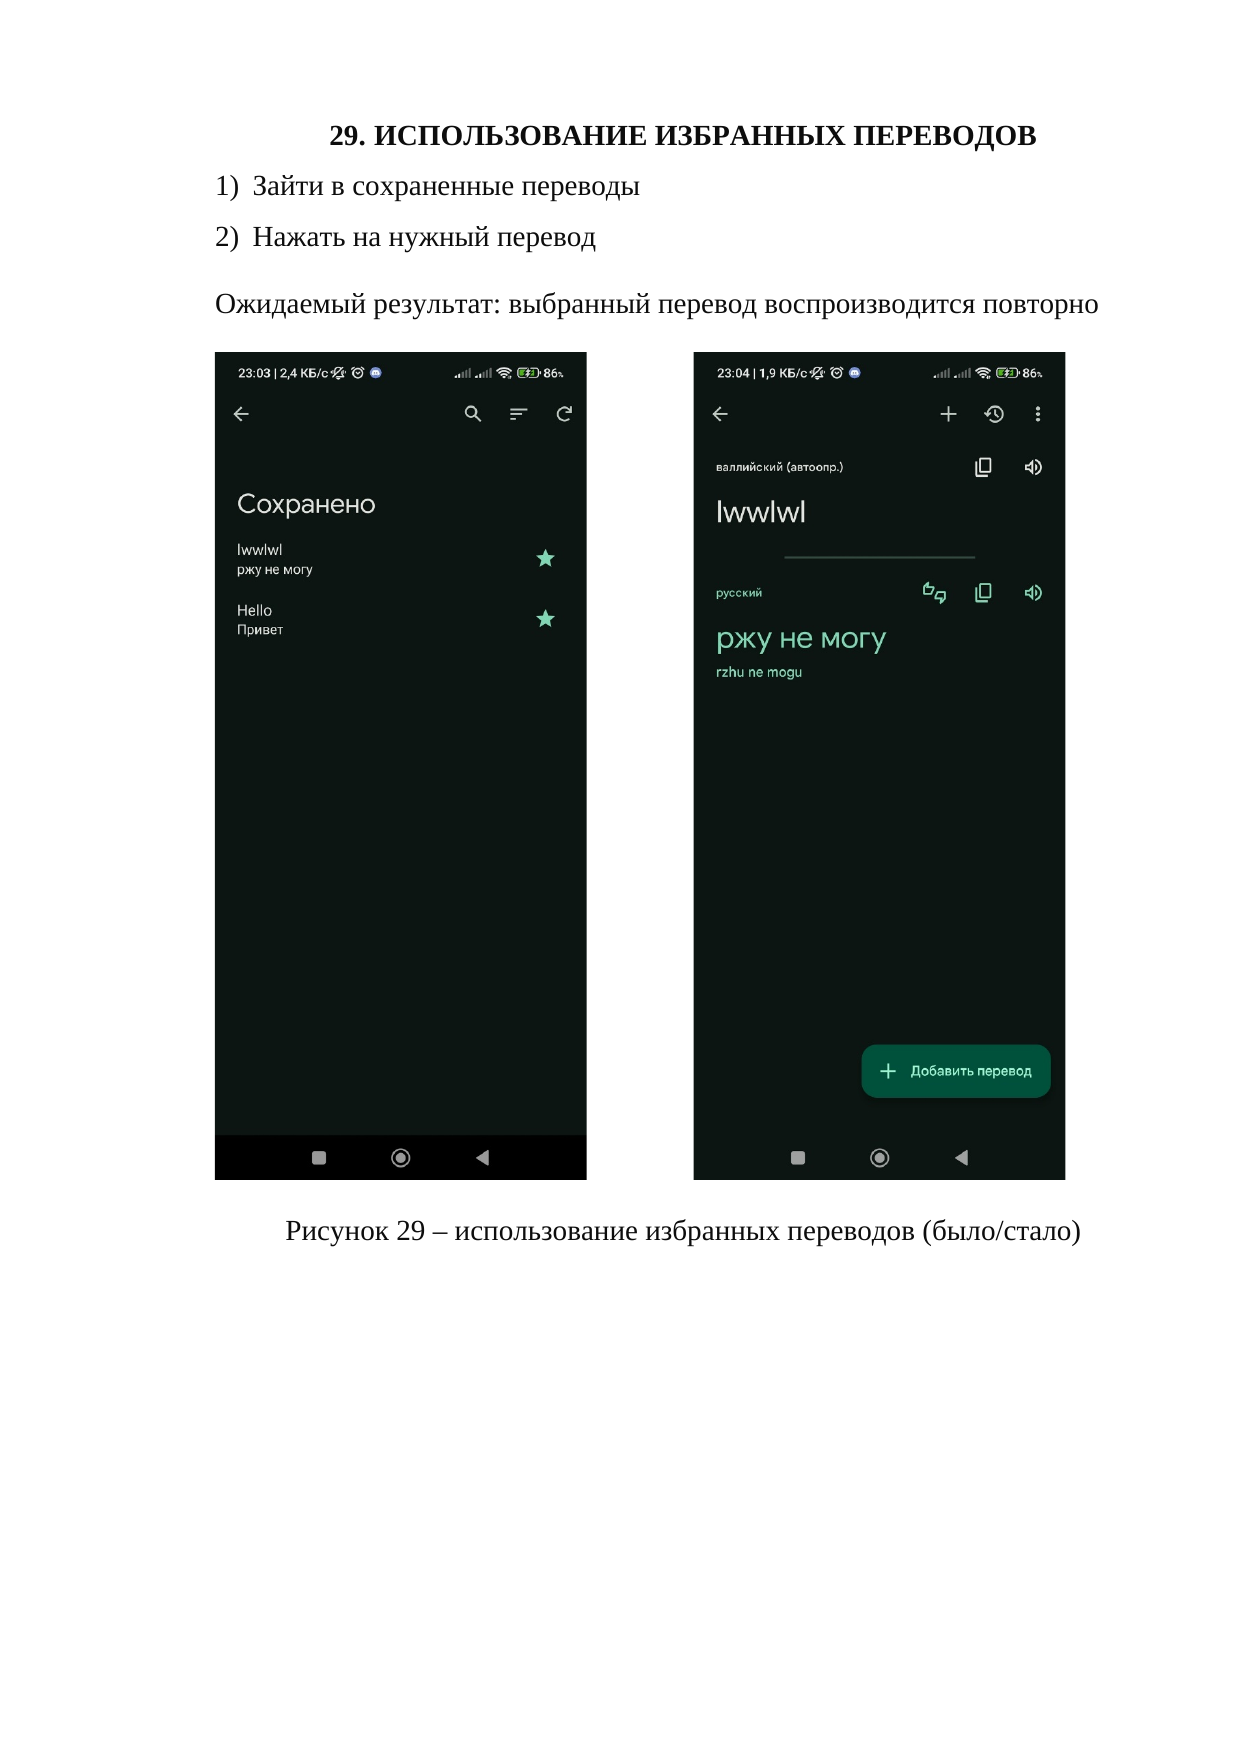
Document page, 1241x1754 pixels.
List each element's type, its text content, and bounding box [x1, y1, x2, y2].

picture [214, 352, 587, 1180]
text Ожидаемый результат: выбранный перевод воспроизводится повторно [215, 286, 1152, 319]
list ИСПОЛЬЗОВАНИЕ ИЗБРАННЫХ ПЕРЕВОДОВ [215, 118, 1152, 152]
text Рисунок 29 – использование избранных переводов (было/стало) [215, 1213, 1152, 1246]
list Нажать на нужный перевод [215, 219, 1152, 252]
picture [693, 352, 1066, 1180]
list Зайти в сохраненные переводы [215, 168, 1152, 202]
